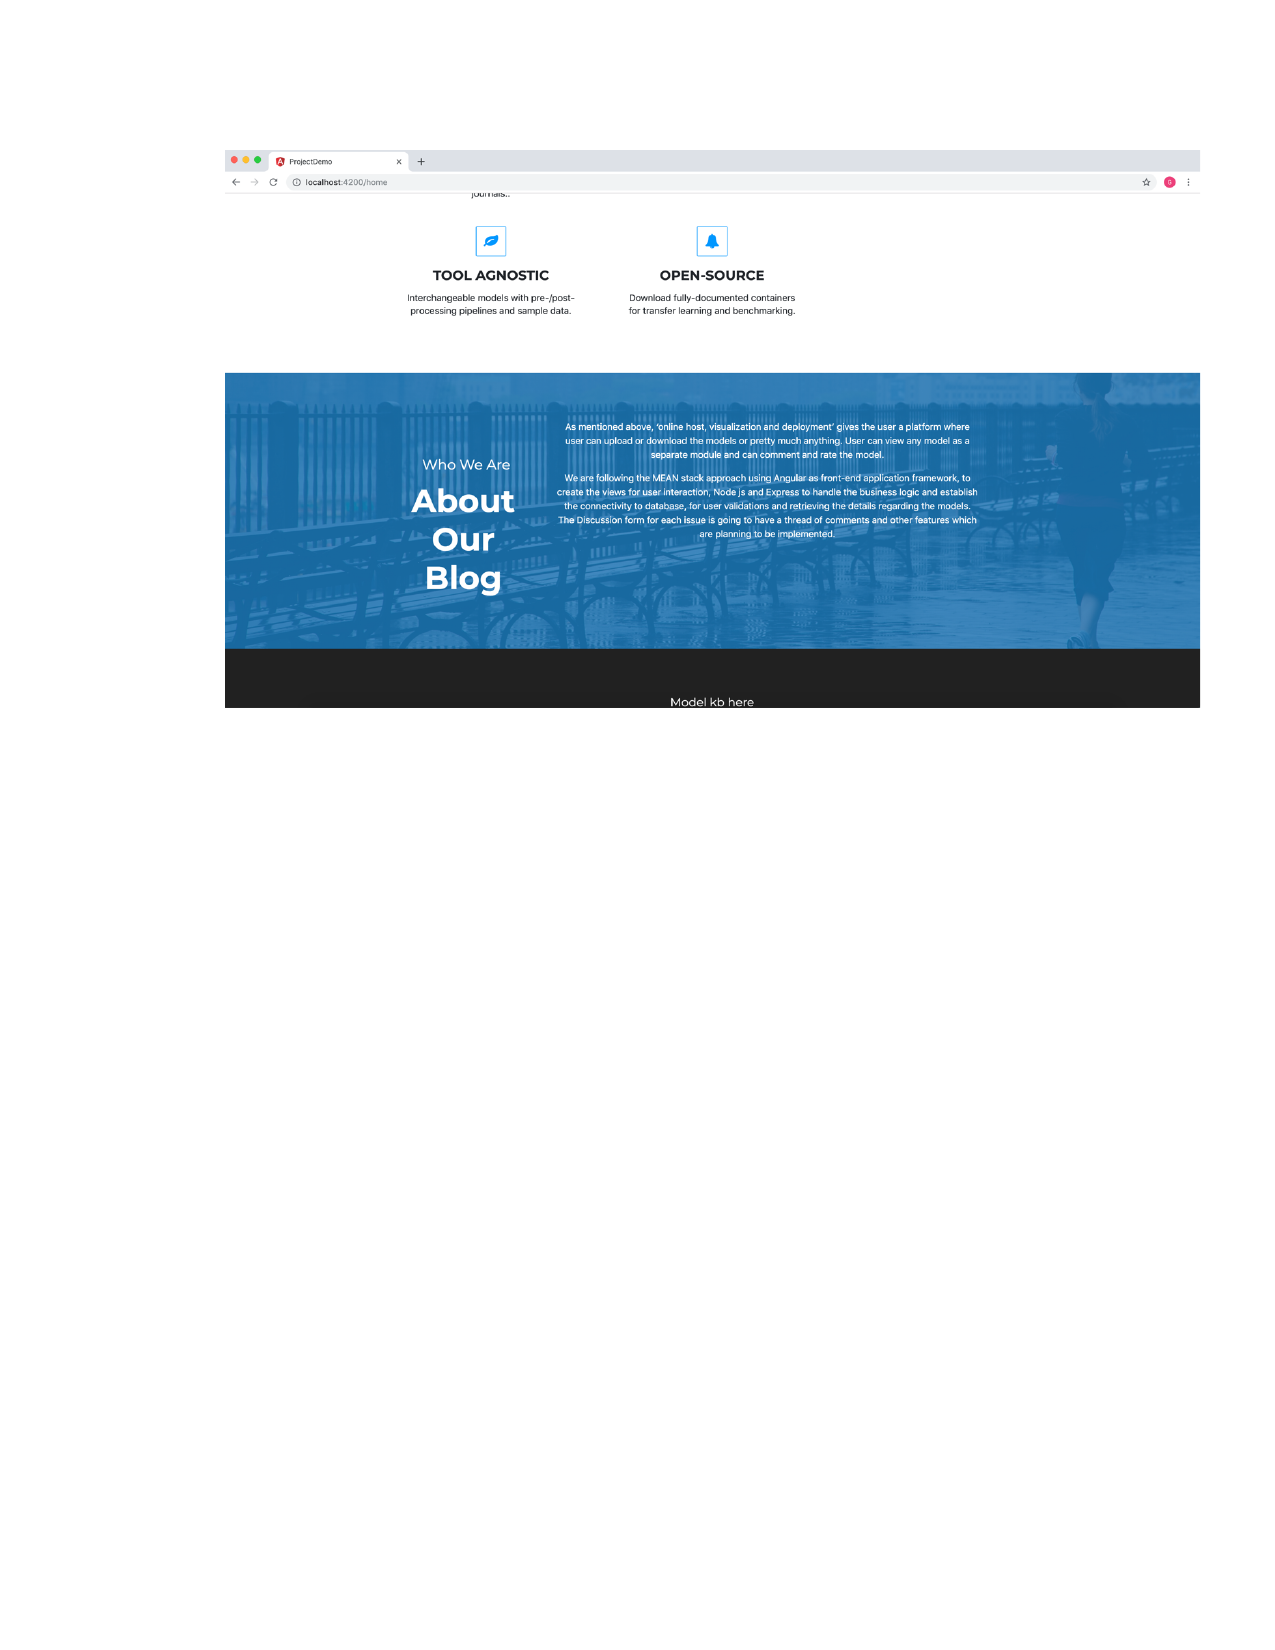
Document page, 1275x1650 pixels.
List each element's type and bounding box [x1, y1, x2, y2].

picture [225, 150, 1200, 708]
